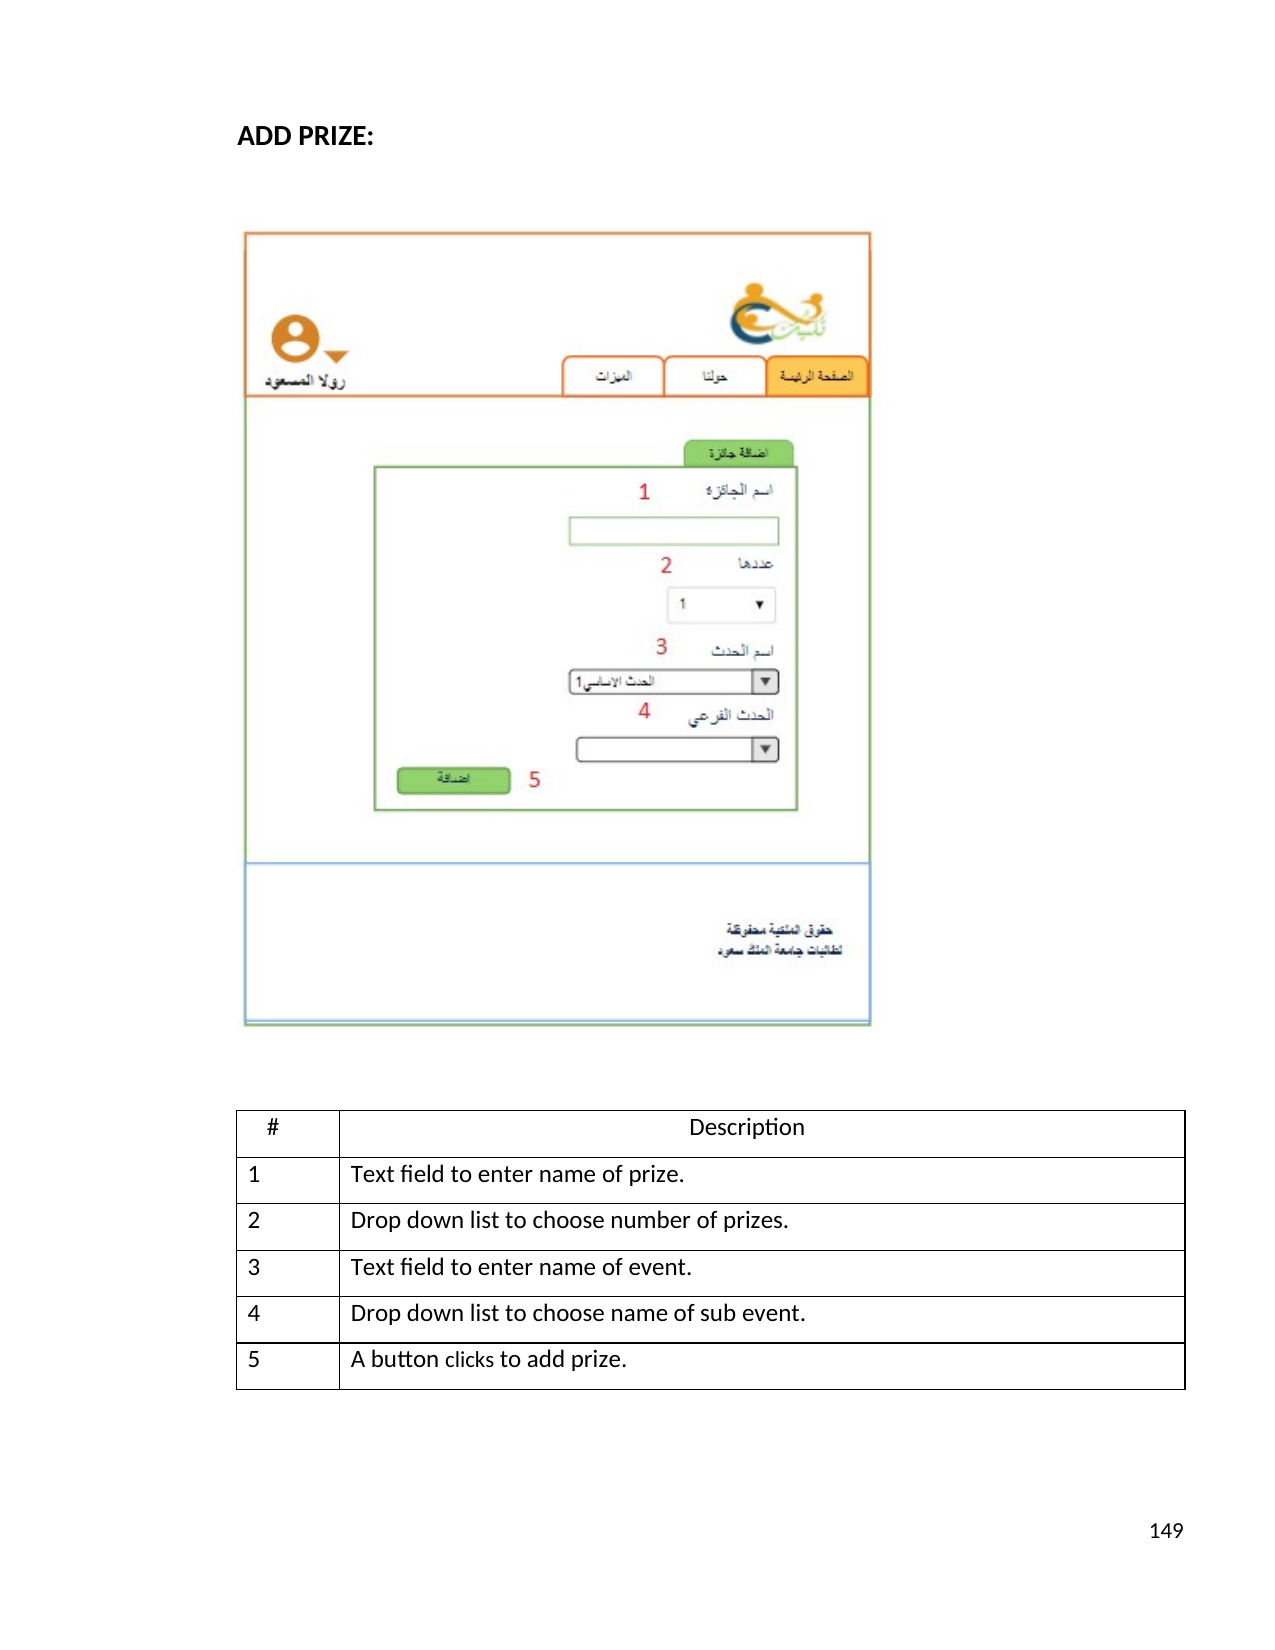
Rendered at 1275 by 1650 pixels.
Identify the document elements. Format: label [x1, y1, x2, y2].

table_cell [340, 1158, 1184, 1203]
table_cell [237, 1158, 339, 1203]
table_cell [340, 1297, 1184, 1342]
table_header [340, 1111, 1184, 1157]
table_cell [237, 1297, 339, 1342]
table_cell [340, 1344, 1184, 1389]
picture [237, 218, 883, 1033]
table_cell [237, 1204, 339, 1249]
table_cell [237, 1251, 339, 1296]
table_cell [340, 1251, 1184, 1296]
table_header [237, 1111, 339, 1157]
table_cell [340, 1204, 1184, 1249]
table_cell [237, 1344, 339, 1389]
